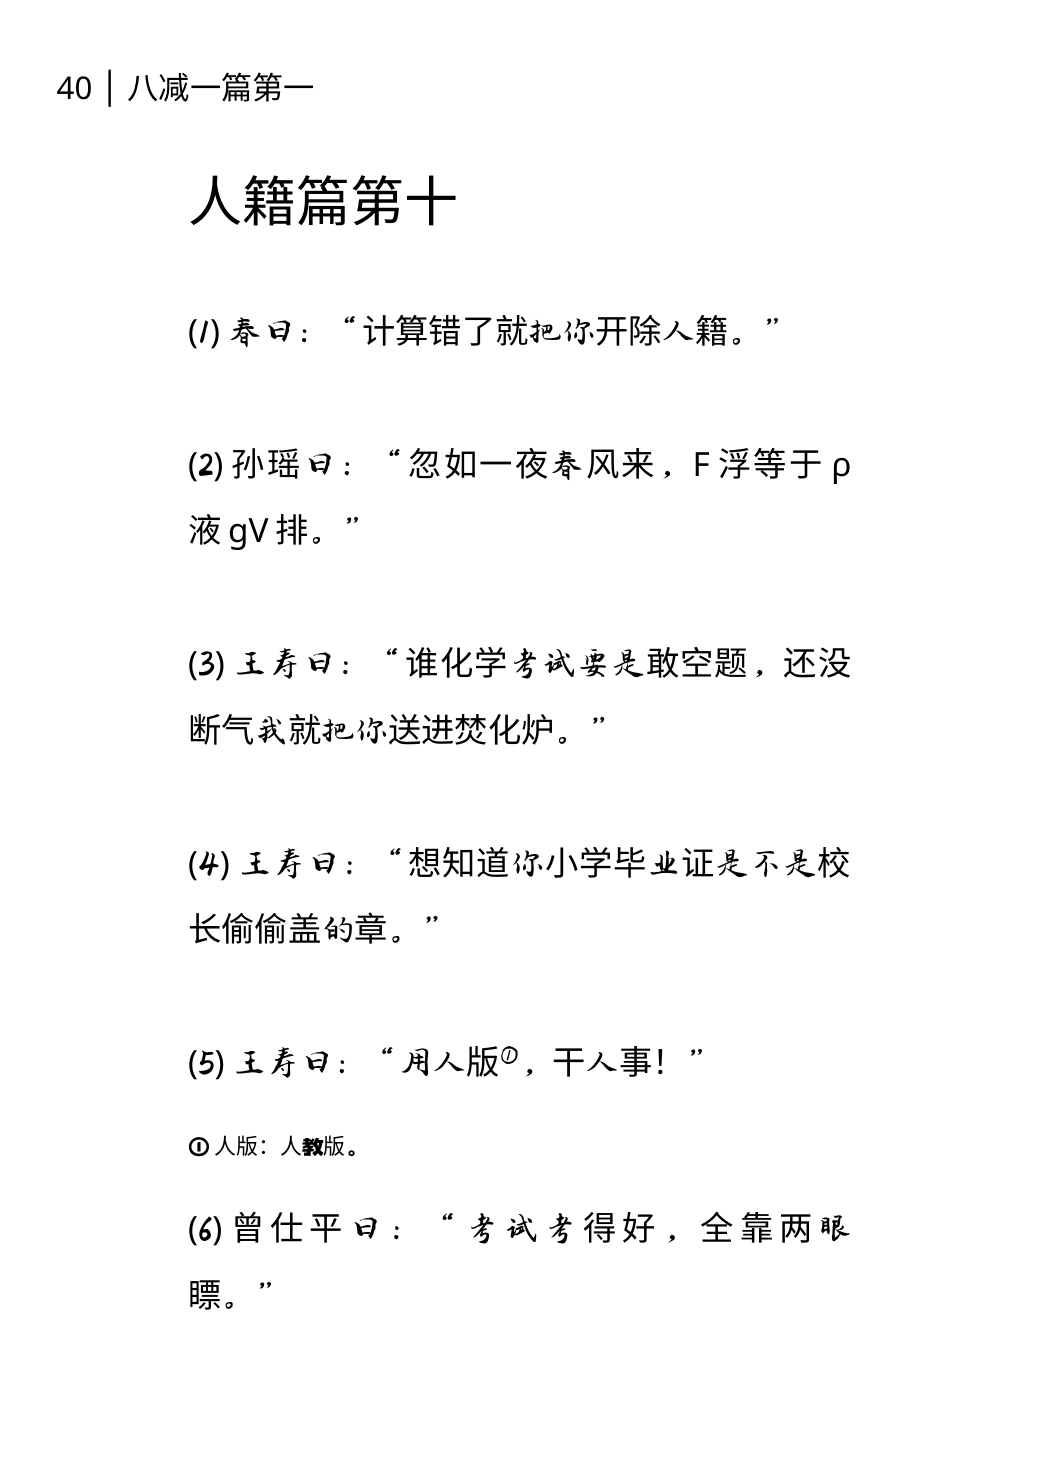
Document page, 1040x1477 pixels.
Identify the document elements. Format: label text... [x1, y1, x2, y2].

text ①人版：人教版。 [188, 1130, 852, 1163]
list 王寿曰：“想知道你小学毕业证是不是校长偷偷盖的章。” [188, 831, 852, 964]
list 王寿曰：“用人版①，干人事！” [188, 1030, 852, 1097]
list 曾仕平曰：“考试考得好，全靠两眼瞟。” [188, 1197, 852, 1329]
list 春曰：“计算错了就把你开除人籍。” [188, 299, 852, 366]
text 人籍篇第十 [188, 166, 852, 233]
list 孙瑶曰：“忽如一夜春风来，F浮等于ρ液gV排。” [188, 432, 852, 565]
list 王寿曰：“谁化学考试要是敢空题，还没断气我就把你送进焚化炉。” [188, 632, 852, 764]
